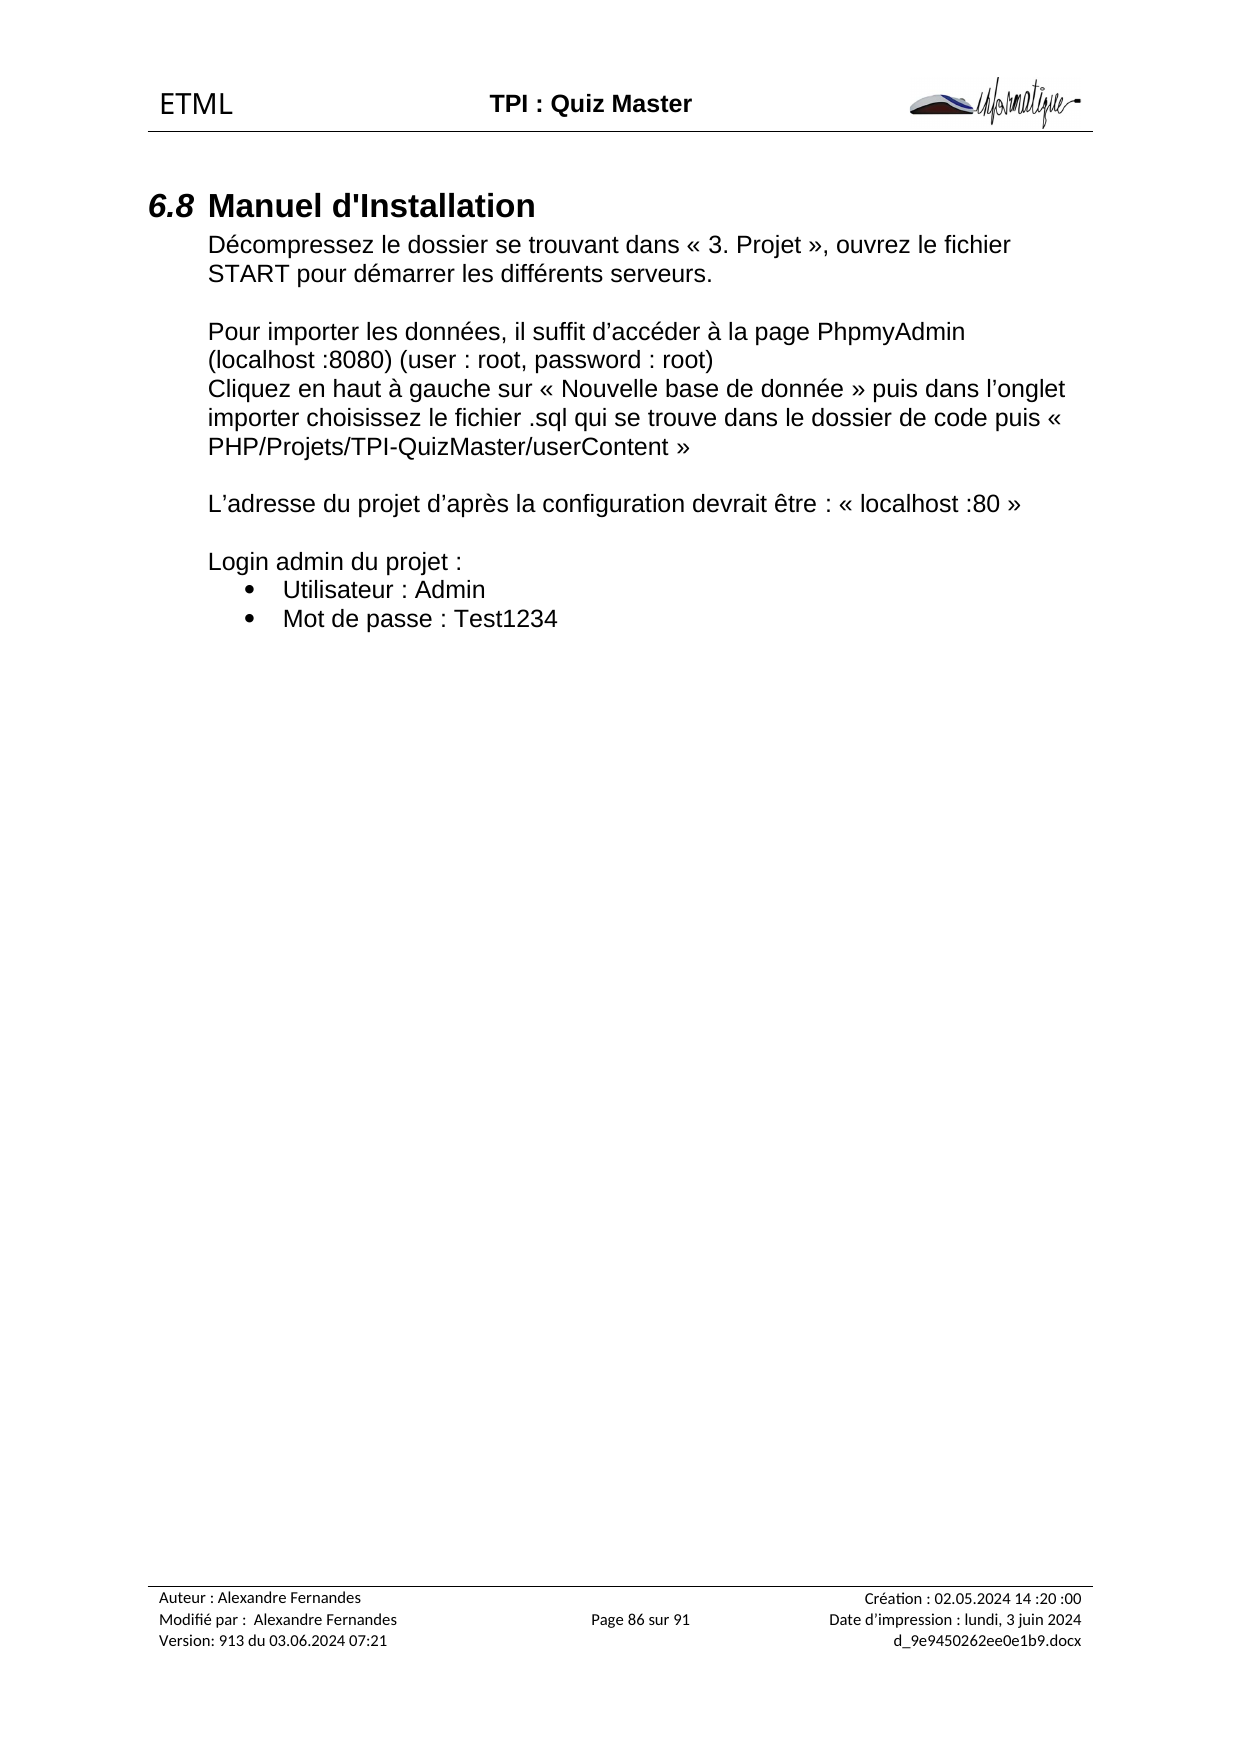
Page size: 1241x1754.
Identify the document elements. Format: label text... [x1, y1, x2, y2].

text Pour importer les données, il suffit d’accéder à la page PhpmyAdmin (localhost :8080) (user : root, password : root) [208, 317, 1092, 374]
picture [909, 77, 1082, 129]
text Cliquez en haut à gauche sur « Nouvelle base de donnée » puis dans l’onglet importer choisissez le fichier .sql qui se trouve dans le dossier de code puis « PHP/Projets/TPI-QuizMaster/userContent » [208, 374, 1092, 460]
subtitle Manuel d'Installation [148, 186, 1092, 224]
list Mot de passe : Test1234 [245, 604, 1092, 633]
list Utilisateur : Admin [245, 575, 1092, 604]
text Décompressez le dossier se trouvant dans « 3. Projet », ouvrez le fichier START pour démarrer les différents serveurs. [208, 230, 1092, 288]
text L’adresse du projet d’après la configuration devrait être : « localhost :80 » [208, 489, 1092, 518]
text Login admin du projet : [208, 547, 1092, 575]
